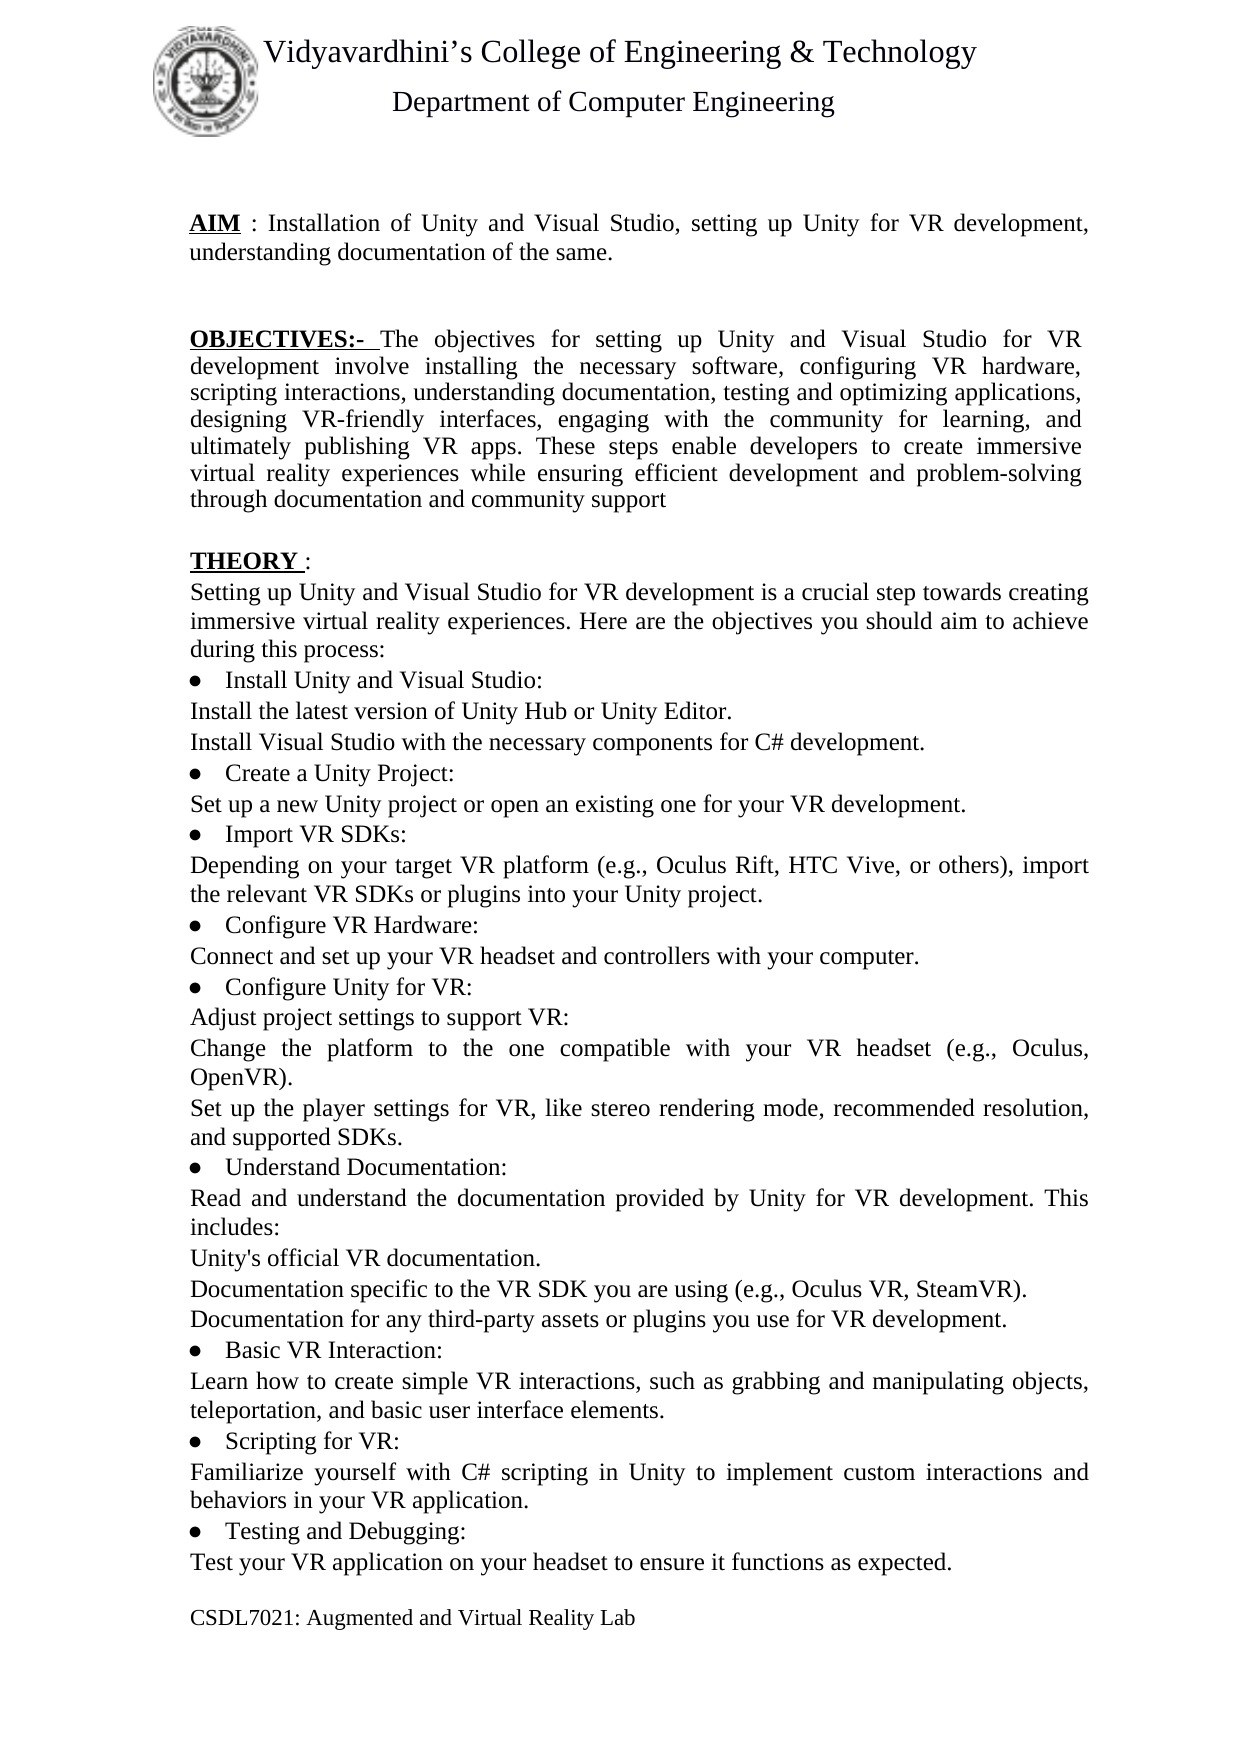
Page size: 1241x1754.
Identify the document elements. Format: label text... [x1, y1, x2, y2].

text Setting up Unity and Visual Studio for VR development is a crucial step towards creating immersive virtual reality experiences. Here are the objectives you should aim to achieve during this process: [190, 577, 1090, 663]
text Unity's official VR documentation. [190, 1243, 1090, 1272]
text OBJECTIVES:- The objectives for setting up Unity and Visual Studio for VR development involve installing the necessary software, configuring VR hardware, scripting interactions, understanding documentation, testing and optimizing applications, designing VR-friendly interfaces, engaging with the community for learning, and ultimately publishing VR apps. These steps enable developers to create immersive virtual reality experiences while ensuring efficient development and problem-solving through documentation and community support [189, 326, 1082, 513]
text Set up a new Unity project or open an existing one for your VR development. [190, 789, 1090, 817]
text Learn how to create simple VR interactions, such as grabbing and manipulating objects, teleportation, and basic user interface elements. [190, 1366, 1090, 1424]
text Connect and set up your VR headset and controllers with your computer. [190, 941, 1090, 969]
list Testing and Debugging: [187, 1516, 1090, 1545]
list Install Unity and Visual Studio: [187, 665, 1090, 694]
text Read and understand the documentation provided by Unity for VR development. This includes: [190, 1183, 1090, 1241]
list Import VR SDKs: [187, 819, 1090, 848]
list Understand Documentation: [187, 1152, 1090, 1181]
picture [153, 26, 259, 137]
list Create a Unity Project: [187, 758, 1090, 787]
text Documentation for any third-party assets or plugins you use for VR development. [190, 1304, 1090, 1333]
text AIM : Installation of Unity and Visual Studio, setting up Unity for VR development, understanding documentation of the same. [189, 208, 1090, 265]
text Change the platform to the one compatible with your VR headset (e.g., Oculus, OpenVR). [190, 1033, 1090, 1091]
text Install the latest version of Unity Hub or Unity Editor. [190, 696, 1090, 725]
text Install Visual Studio with the necessary components for C# development. [190, 727, 1090, 756]
text Test your VR application on your headset to ensure it functions as expected. [190, 1547, 1090, 1576]
list Basic VR Interaction: [187, 1335, 1090, 1364]
list Configure VR Hardware: [187, 910, 1090, 939]
list Configure Unity for VR: [187, 972, 1090, 1000]
text Familiarize yourself with C# scripting in Unity to implement custom interactions and behaviors in your VR application. [190, 1457, 1090, 1514]
list Scripting for VR: [187, 1426, 1090, 1454]
text THEORY : [190, 546, 1090, 575]
text Documentation specific to the VR SDK you are using (e.g., Oculus VR, SteamVR). [190, 1274, 1090, 1302]
text Set up the player settings for VR, like stereo rendering mode, recommended resolution, and supported SDKs. [190, 1093, 1090, 1150]
text Adjust project settings to support VR: [190, 1002, 1090, 1031]
text Depending on your target VR platform (e.g., Oculus Rift, HTC Vive, or others), import the relevant VR SDKs or plugins into your Unity project. [190, 850, 1090, 908]
